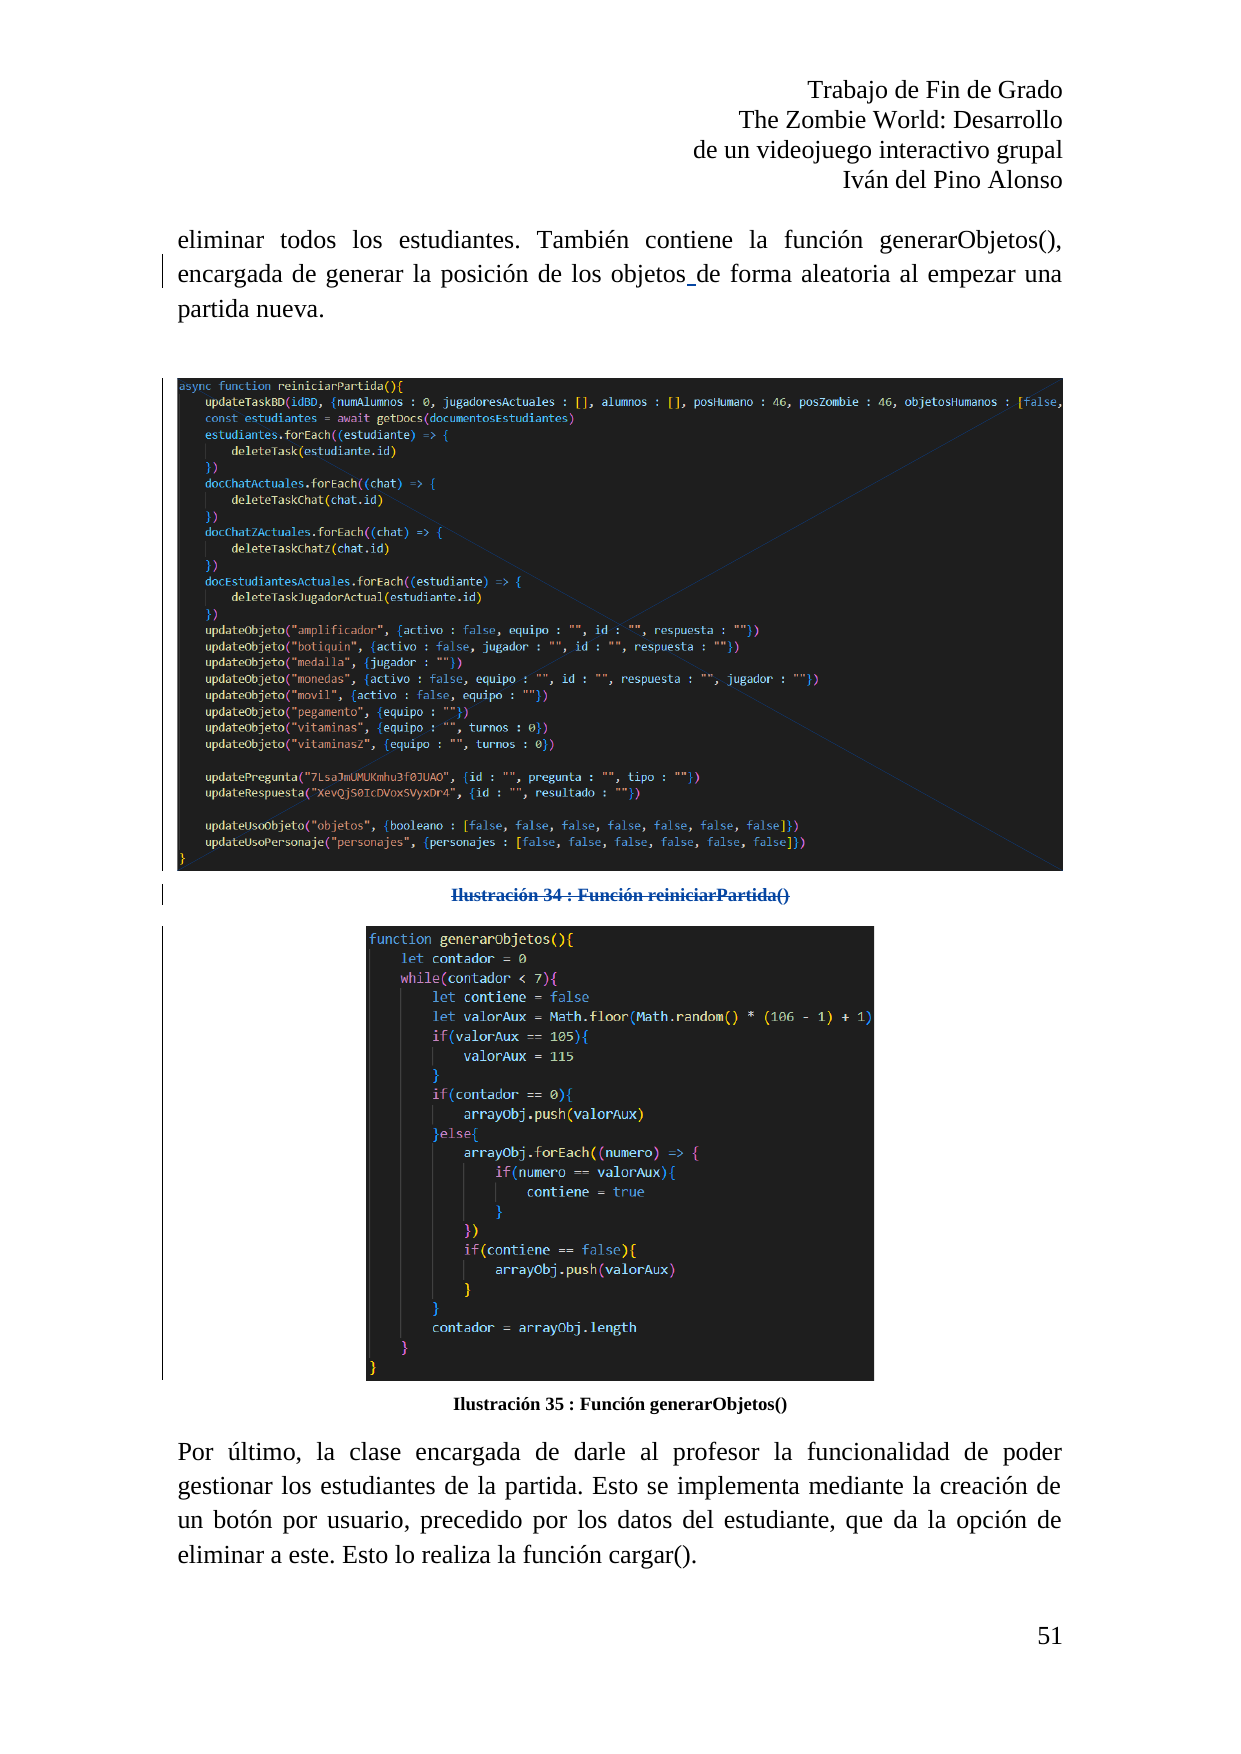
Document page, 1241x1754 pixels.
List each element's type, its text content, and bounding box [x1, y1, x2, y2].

picture [622, 379, 1063, 870]
picture [366, 926, 875, 1381]
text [177, 224, 1063, 323]
text Ilustración : Función generarObjetos() [177, 1393, 1063, 1415]
picture [177, 379, 618, 870]
picture [179, 626, 1061, 871]
text Por último, la clase encargada de darle al profesor la funcionalidad de poder gestionar los estudiantes de la partida. Esto se implementa mediante la creación de un botón por usuario, precedido por los datos del estudiante, que da la opción de eliminar a este. Esto lo realiza la función cargar(). [177, 1436, 1063, 1569]
picture [179, 378, 1061, 623]
